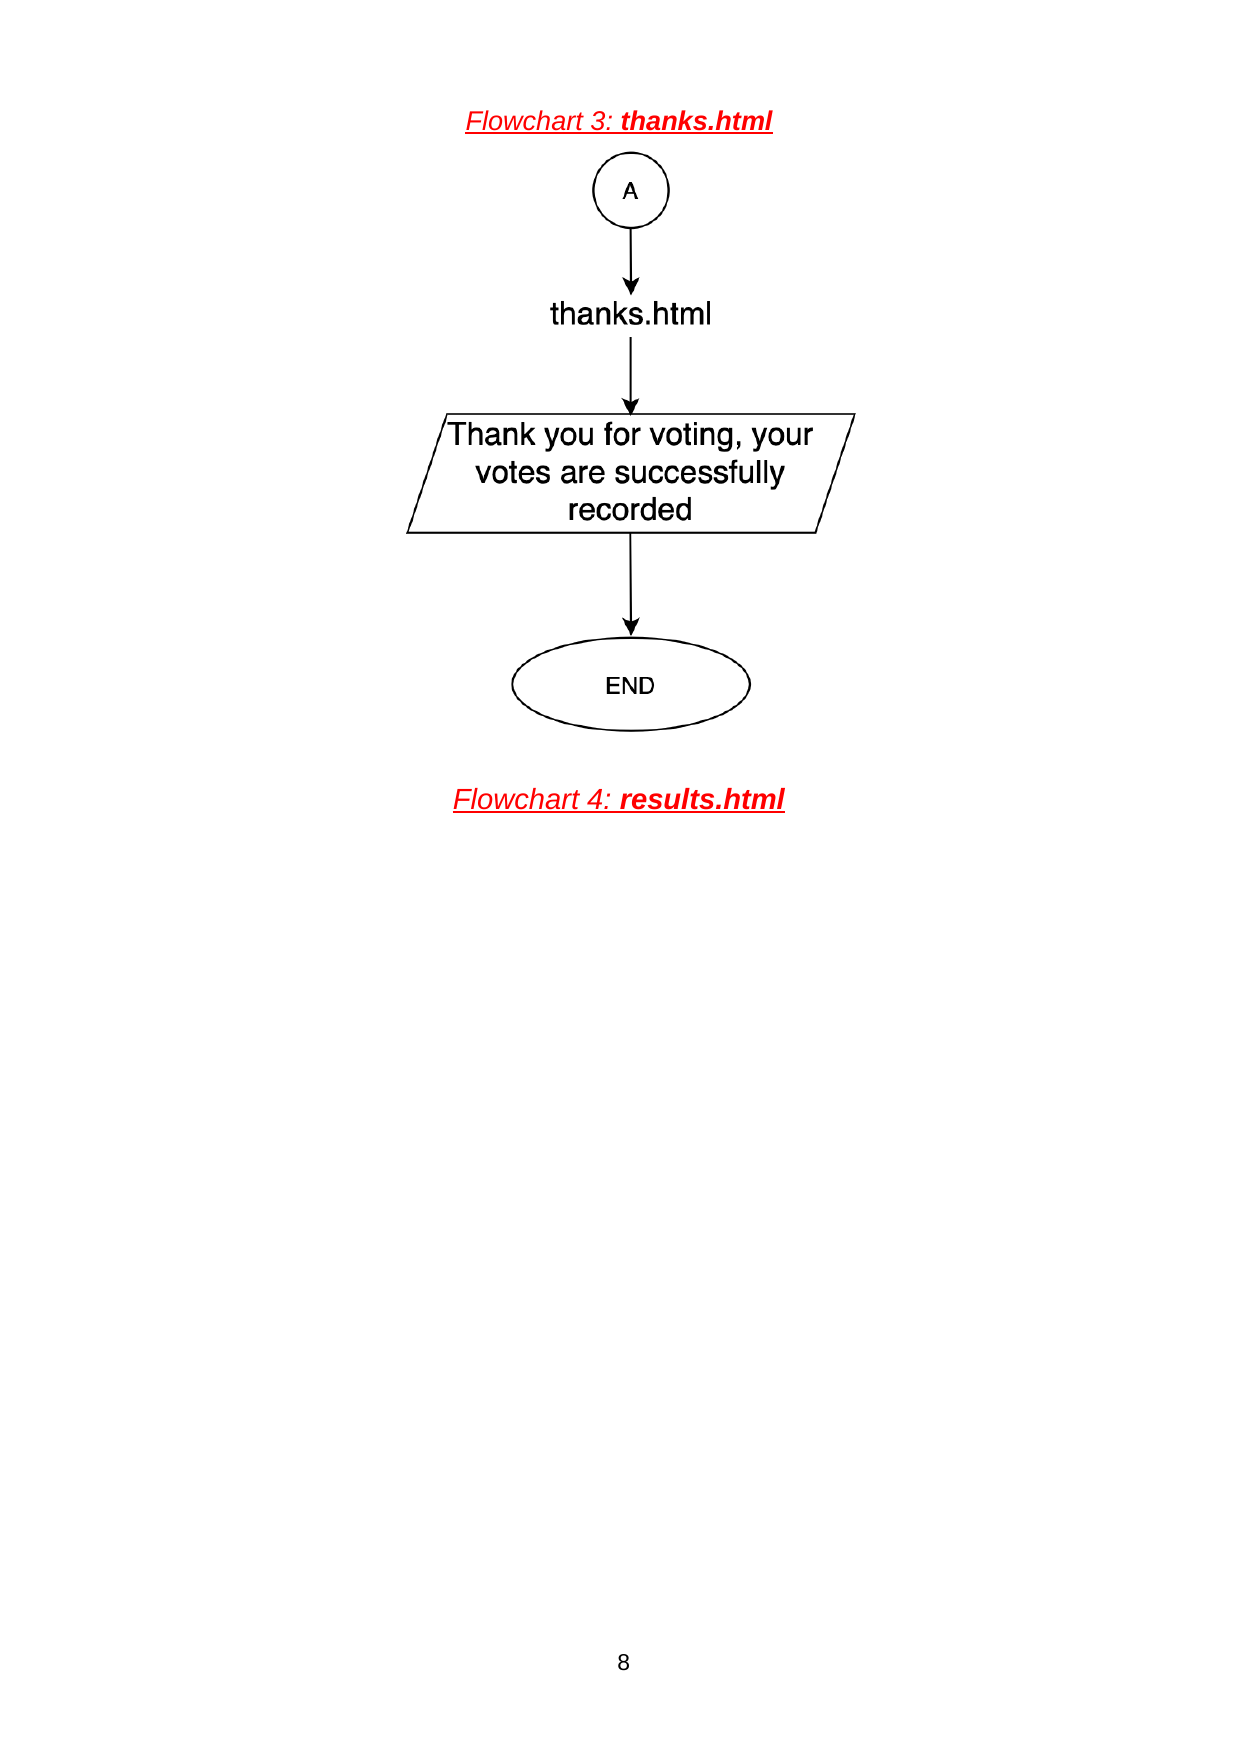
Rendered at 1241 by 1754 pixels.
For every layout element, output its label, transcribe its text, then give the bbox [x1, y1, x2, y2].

picture [371, 136, 869, 748]
text Flowchart 4: results.html [59, 782, 1181, 815]
text Flowchart 3: thanks.html [59, 105, 1181, 136]
